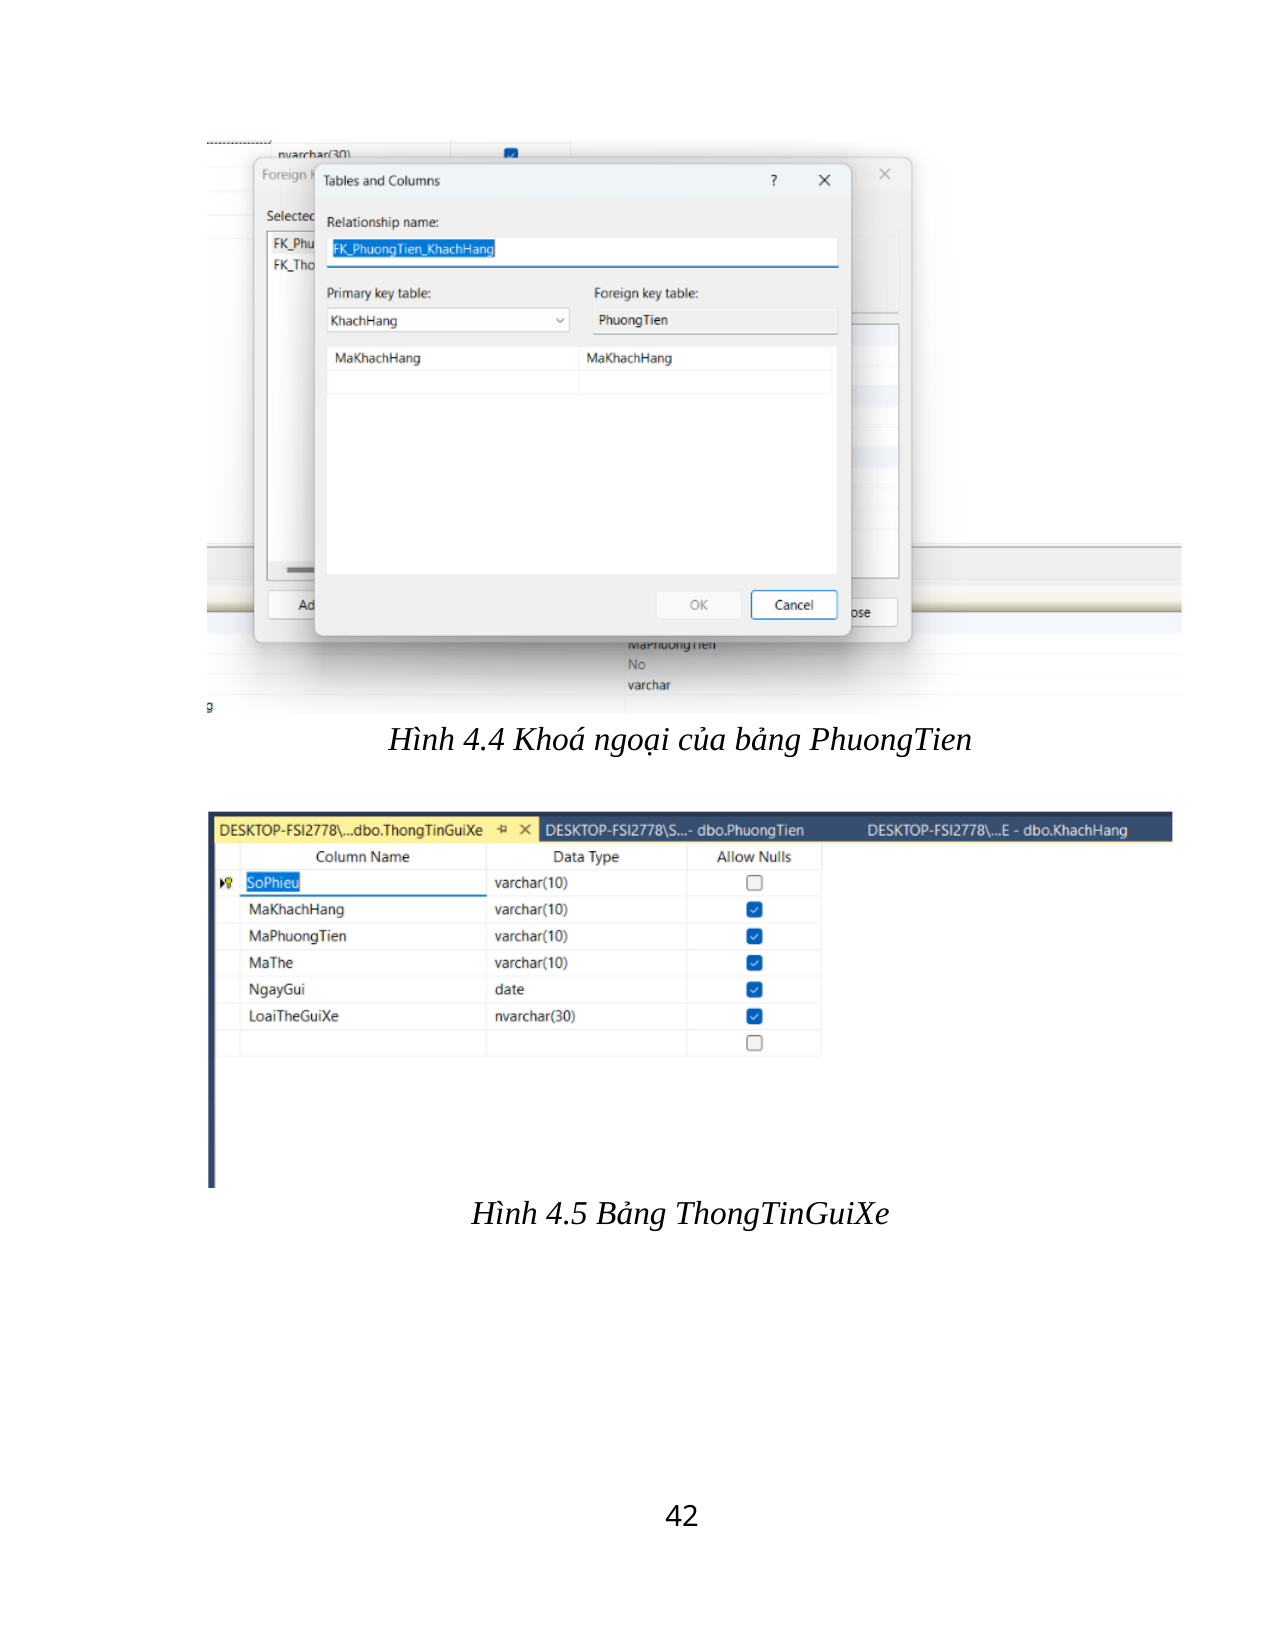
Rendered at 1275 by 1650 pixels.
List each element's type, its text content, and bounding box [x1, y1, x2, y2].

picture [206, 118, 1182, 714]
text Hình 4.4 Khoá ngoại của bảng PhuongTien [207, 719, 1157, 757]
picture [206, 807, 1182, 1188]
text Hình 4.5 Bảng ThongTinGuiXe [207, 1193, 1157, 1232]
